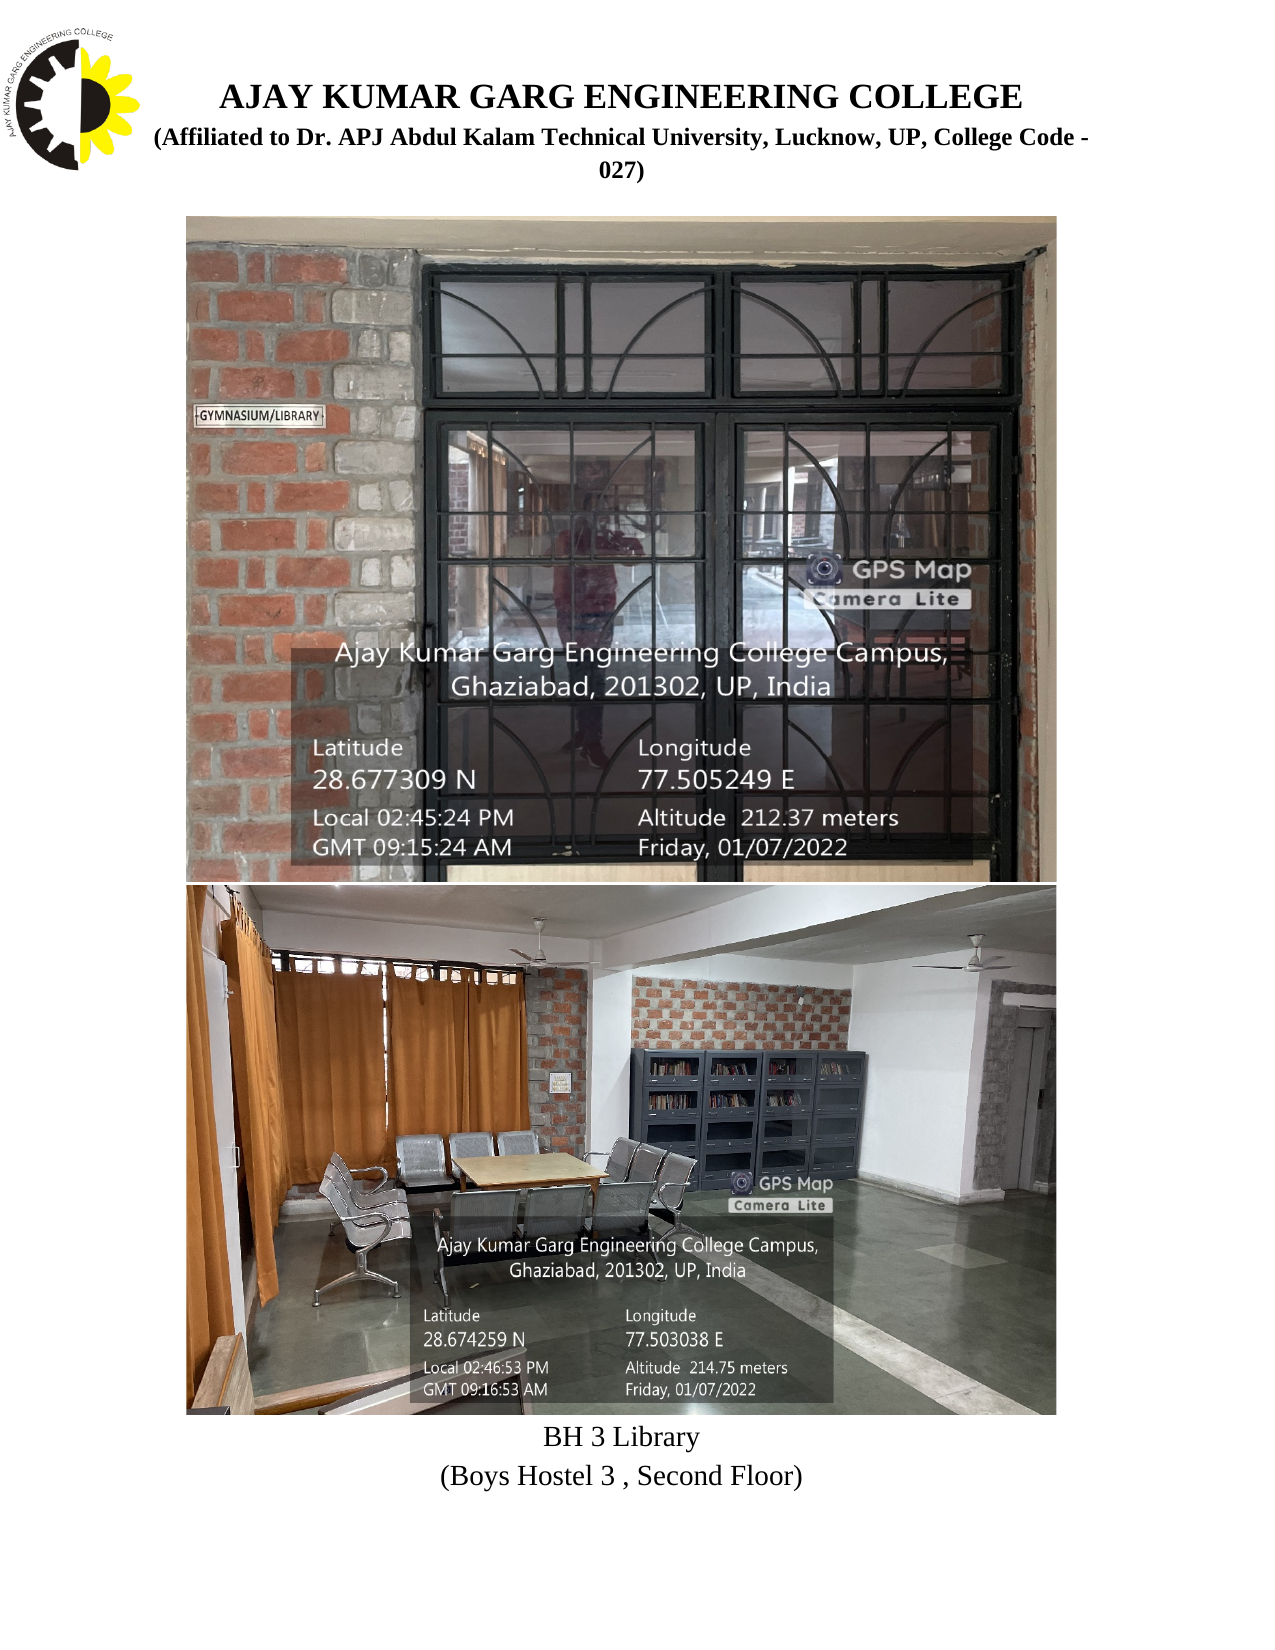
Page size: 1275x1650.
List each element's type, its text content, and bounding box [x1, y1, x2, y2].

text BH 3 Library [150, 1419, 1093, 1453]
picture [3, 28, 147, 172]
picture [186, 885, 1057, 1415]
text (Boys Hostel 3 , Second Floor) [150, 1458, 1093, 1491]
picture [186, 216, 1057, 882]
